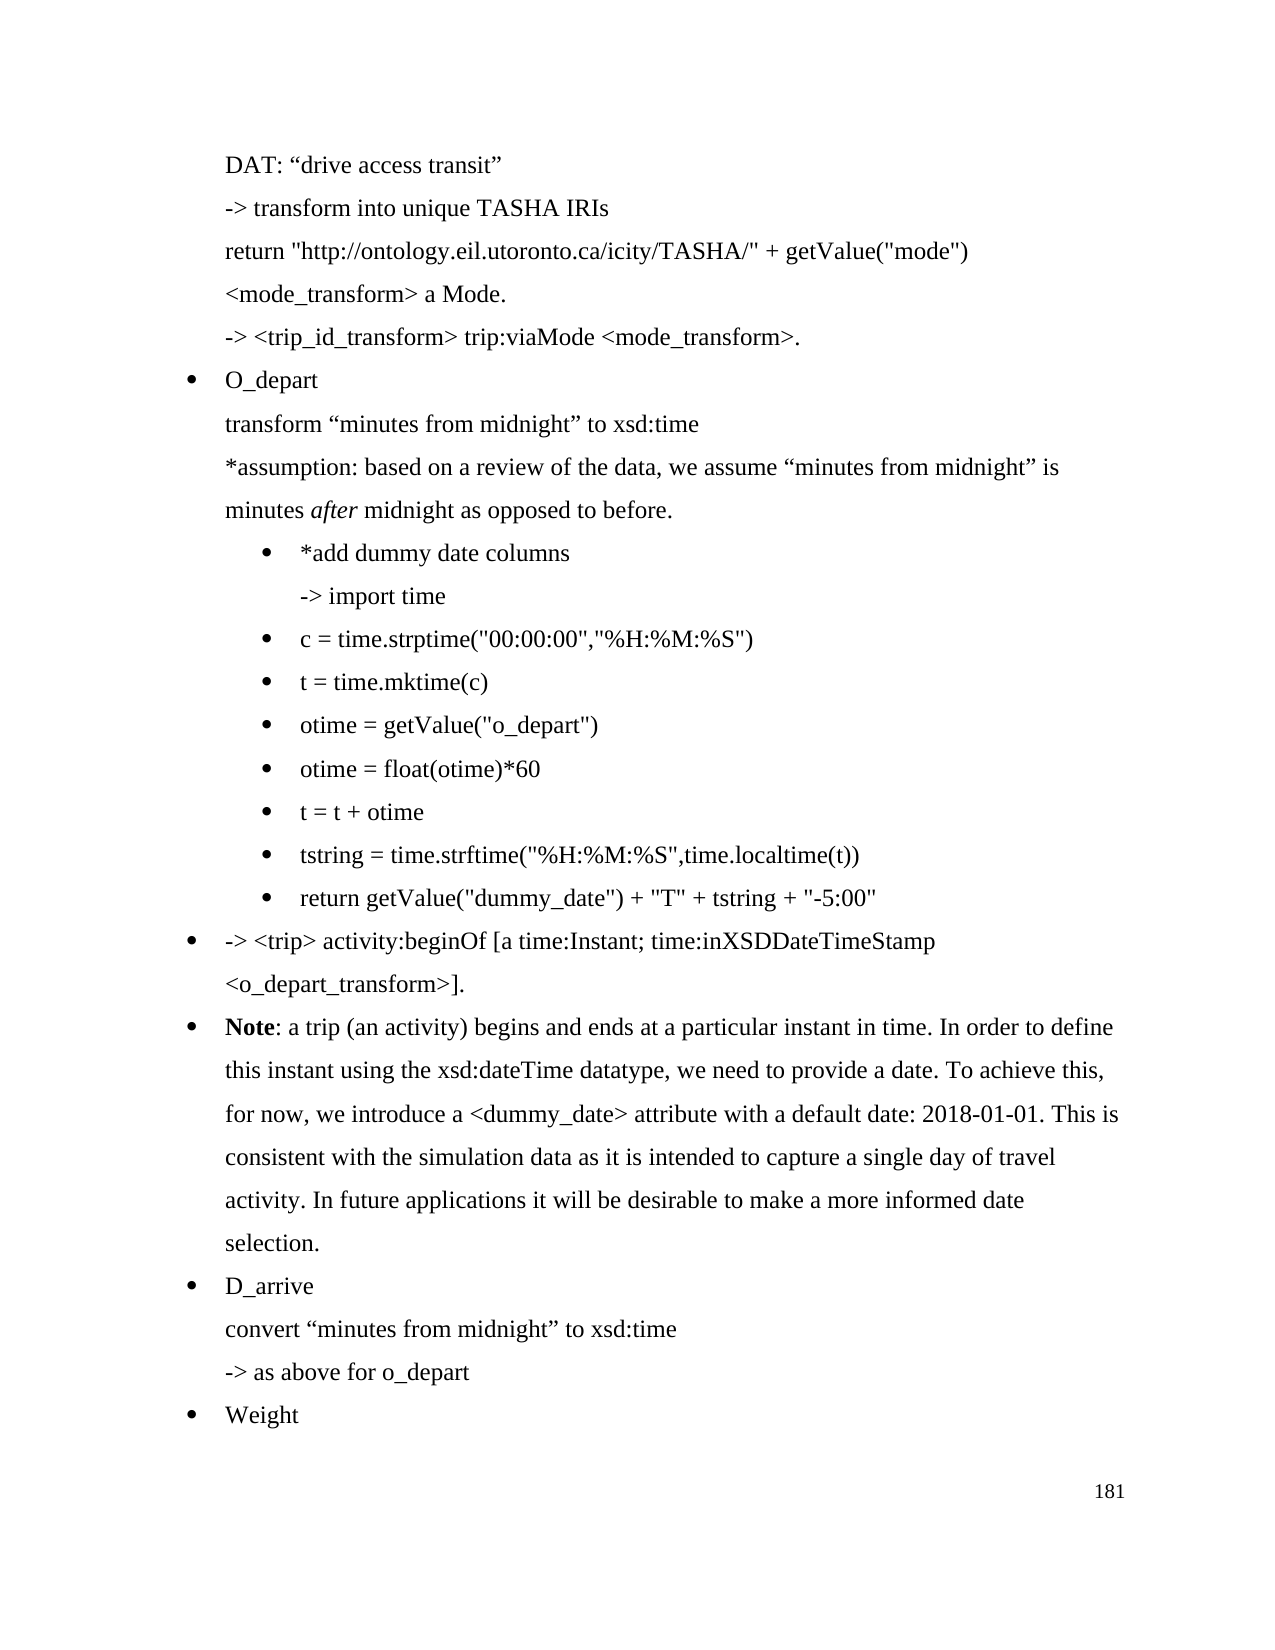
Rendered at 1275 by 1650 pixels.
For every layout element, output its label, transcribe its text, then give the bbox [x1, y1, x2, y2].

list t = t + otime [262, 797, 1125, 826]
list t = time.mktime(c) [262, 667, 1125, 696]
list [187, 150, 1125, 351]
list Weight [187, 1401, 1125, 1429]
list c = time.strptime("00:00:00","%H:%M:%S") [262, 624, 1125, 653]
list otime = float(otime)*60 [262, 754, 1125, 782]
list tstring = time.strftime("%H:%M:%S",time.localtime(t)) [262, 840, 1125, 869]
list -> <trip> activity:beginOf [a time:Instant; time:inXSDDateTimeStamp <o_depart_transform>]. [187, 926, 1125, 998]
list return getValue("dummy_date") + "T" + tstring + "-5:00" [262, 883, 1125, 912]
list *add dummy date columns -> import time [262, 538, 1125, 610]
list O_depart transform “minutes from midnight” to xsd:time *assumption: based on a review of the data, we assume “minutes from midnight” is minutes after midnight as opposed to before. [187, 366, 1125, 524]
list D_arrive convert “minutes from midnight” to xsd:time -> as above for o_depart [187, 1271, 1125, 1386]
list Note: a trip (an activity) begins and ends at a particular instant in time. In order to define this instant using the xsd:dateTime datatype, we need to provide a date. To achieve this, for now, we introduce a <dummy_date> attribute with a default date: 2018-01-01. This is consistent with the simulation data as it is intended to capture a single day of travel activity. In future applications it will be desirable to make a more informed date selection. [187, 1012, 1125, 1257]
list otime = getValue("o_depart") [262, 711, 1125, 739]
